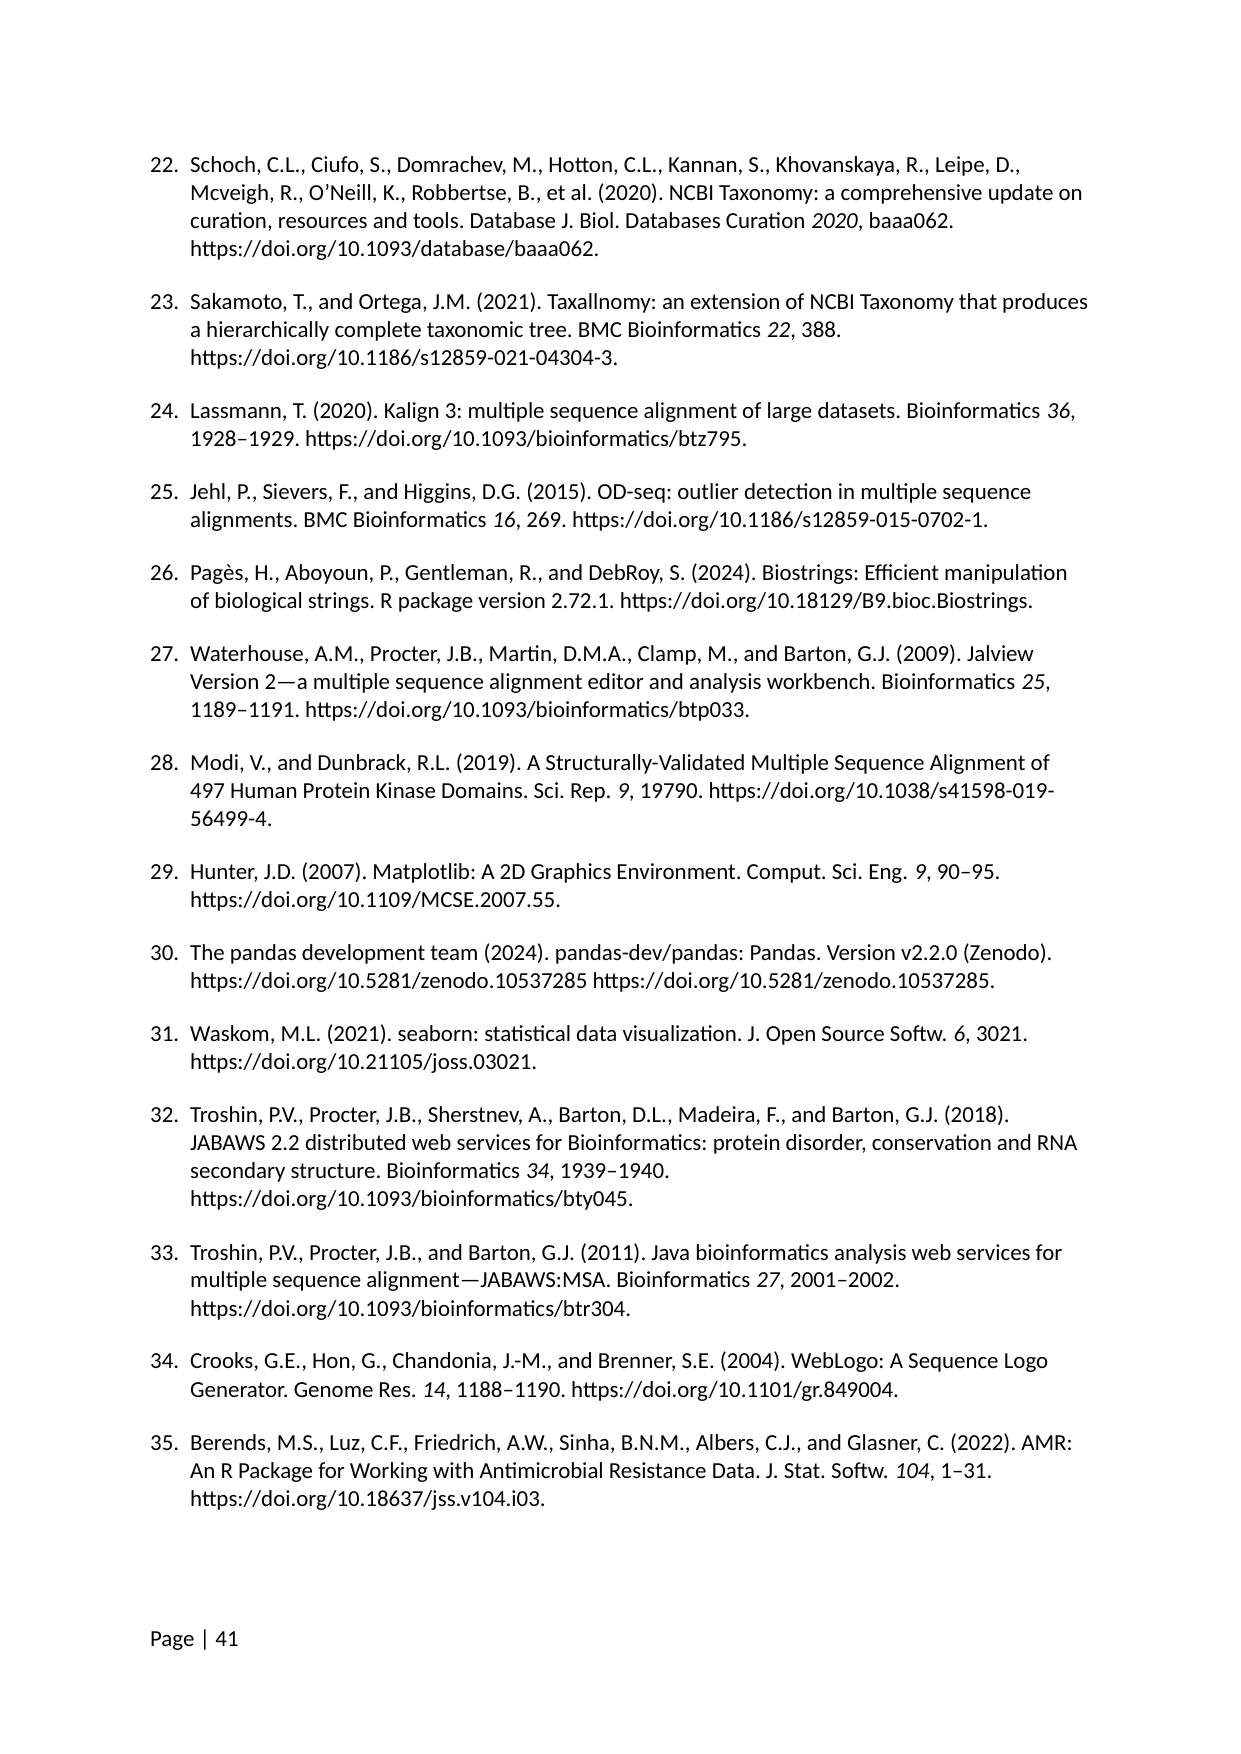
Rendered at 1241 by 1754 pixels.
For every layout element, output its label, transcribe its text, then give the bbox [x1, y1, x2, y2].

text 30. The pandas development team (2024). pandas-dev/pandas: Pandas. Version v2.2.0 (Zenodo). https://doi.org/10.5281/zenodo.10537285 https://doi.org/10.5281/zenodo.10537285. [150, 938, 1090, 994]
text 33. Troshin, P.V., Procter, J.B., and Barton, G.J. (2011). Java bioinformatics analysis web services for multiple sequence alignment—JABAWS:MSA. Bioinformatics 27, 2001–2002. https://doi.org/10.1093/bioinformatics/btr304. [150, 1238, 1090, 1322]
text 34. Crooks, G.E., Hon, G., Chandonia, J.-M., and Brenner, S.E. (2004). WebLogo: A Sequence Logo Generator. Genome Res. 14, 1188–1190. https://doi.org/10.1101/gr.849004. [150, 1347, 1090, 1403]
text 31. Waskom, M.L. (2021). seaborn: statistical data visualization. J. Open Source Softw. 6, 3021. https://doi.org/10.21105/joss.03021. [150, 1019, 1090, 1076]
text 22. Schoch, C.L., Ciufo, S., Domrachev, M., Hotton, C.L., Kannan, S., Khovanskaya, R., Leipe, D., Mcveigh, R., O’Neill, K., Robbertse, B., et al. (2020). NCBI Taxonomy: a comprehensive update on curation, resources and tools. Database J. Biol. Databases Curation 2020, baaa062. https://doi.org/10.1093/database/baaa062. [150, 150, 1090, 262]
text 25. Jehl, P., Sievers, F., and Higgins, D.G. (2015). OD-seq: outlier detection in multiple sequence alignments. BMC Bioinformatics 16, 269. https://doi.org/10.1186/s12859-015-0702-1. [150, 477, 1090, 533]
text 28. Modi, V., and Dunbrack, R.L. (2019). A Structurally-Validated Multiple Sequence Alignment of 497 Human Protein Kinase Domains. Sci. Rep. 9, 19790. https://doi.org/10.1038/s41598-019-56499-4. [150, 748, 1090, 832]
text 24. Lassmann, T. (2020). Kalign 3: multiple sequence alignment of large datasets. Bioinformatics 36, 1928–1929. https://doi.org/10.1093/bioinformatics/btz795. [150, 396, 1090, 452]
text 23. Sakamoto, T., and Ortega, J.M. (2021). Taxallnomy: an extension of NCBI Taxonomy that produces a hierarchically complete taxonomic tree. BMC Bioinformatics 22, 388. https://doi.org/10.1186/s12859-021-04304-3. [150, 287, 1090, 371]
text 29. Hunter, J.D. (2007). Matplotlib: A 2D Graphics Environment. Comput. Sci. Eng. 9, 90–95. https://doi.org/10.1109/MCSE.2007.55. [150, 857, 1090, 913]
text 35. Berends, M.S., Luz, C.F., Friedrich, A.W., Sinha, B.N.M., Albers, C.J., and Glasner, C. (2022). AMR: An R Package for Working with Antimicrobial Resistance Data. J. Stat. Softw. 104, 1–31. https://doi.org/10.18637/jss.v104.i03. [150, 1428, 1090, 1512]
text 32. Troshin, P.V., Procter, J.B., Sherstnev, A., Barton, D.L., Madeira, F., and Barton, G.J. (2018). JABAWS 2.2 distributed web services for Bioinformatics: protein disorder, conservation and RNA secondary structure. Bioinformatics 34, 1939–1940. https://doi.org/10.1093/bioinformatics/bty045. [150, 1101, 1090, 1213]
text 27. Waterhouse, A.M., Procter, J.B., Martin, D.M.A., Clamp, M., and Barton, G.J. (2009). Jalview Version 2—a multiple sequence alignment editor and analysis workbench. Bioinformatics 25, 1189–1191. https://doi.org/10.1093/bioinformatics/btp033. [150, 639, 1090, 723]
text 26. Pagès, H., Aboyoun, P., Gentleman, R., and DebRoy, S. (2024). Biostrings: Efficient manipulation of biological strings. R package version 2.72.1. https://doi.org/10.18129/B9.bioc.Biostrings. [150, 558, 1090, 614]
